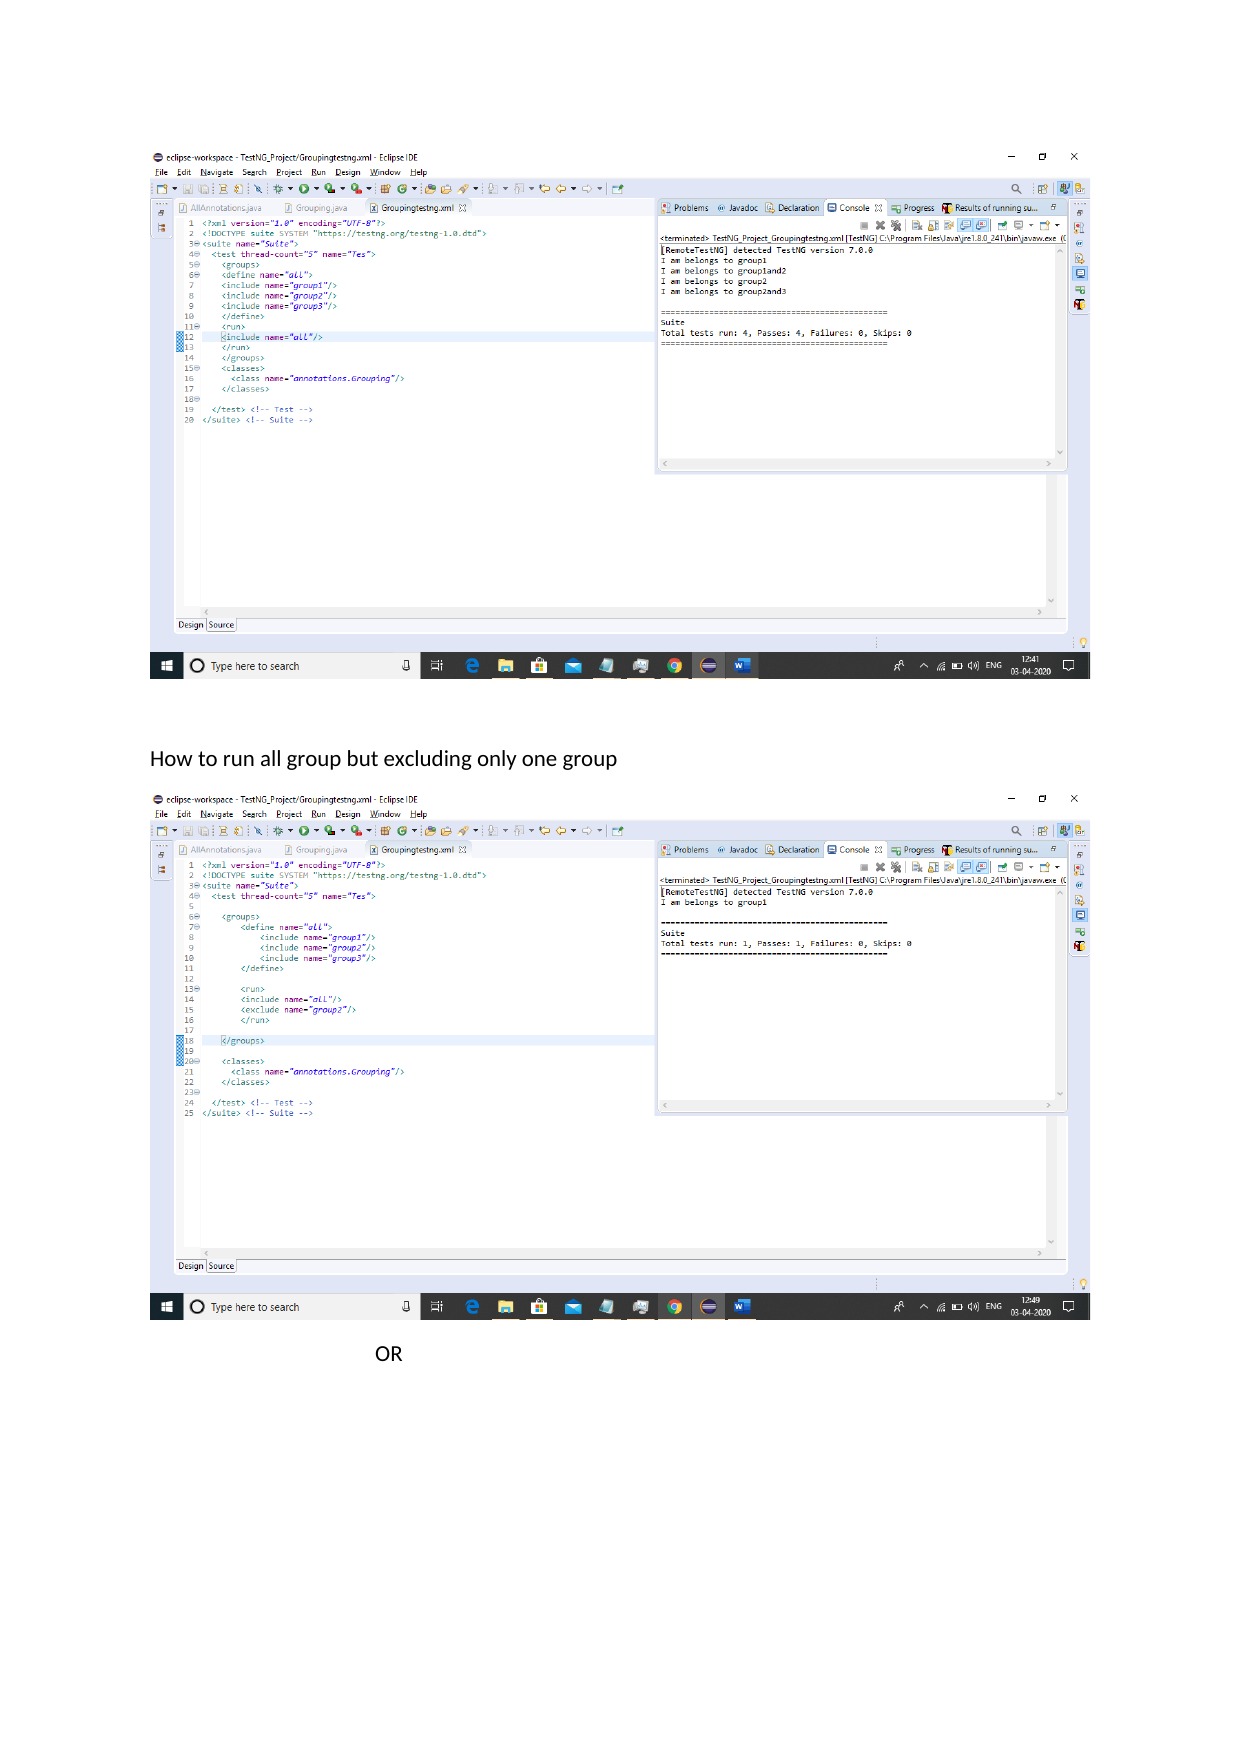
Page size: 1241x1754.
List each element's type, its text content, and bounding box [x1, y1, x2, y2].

text OR [150, 1339, 1090, 1367]
picture [150, 791, 1091, 1320]
text How to run all group but excluding only one group [150, 744, 1090, 772]
picture [150, 150, 1091, 679]
